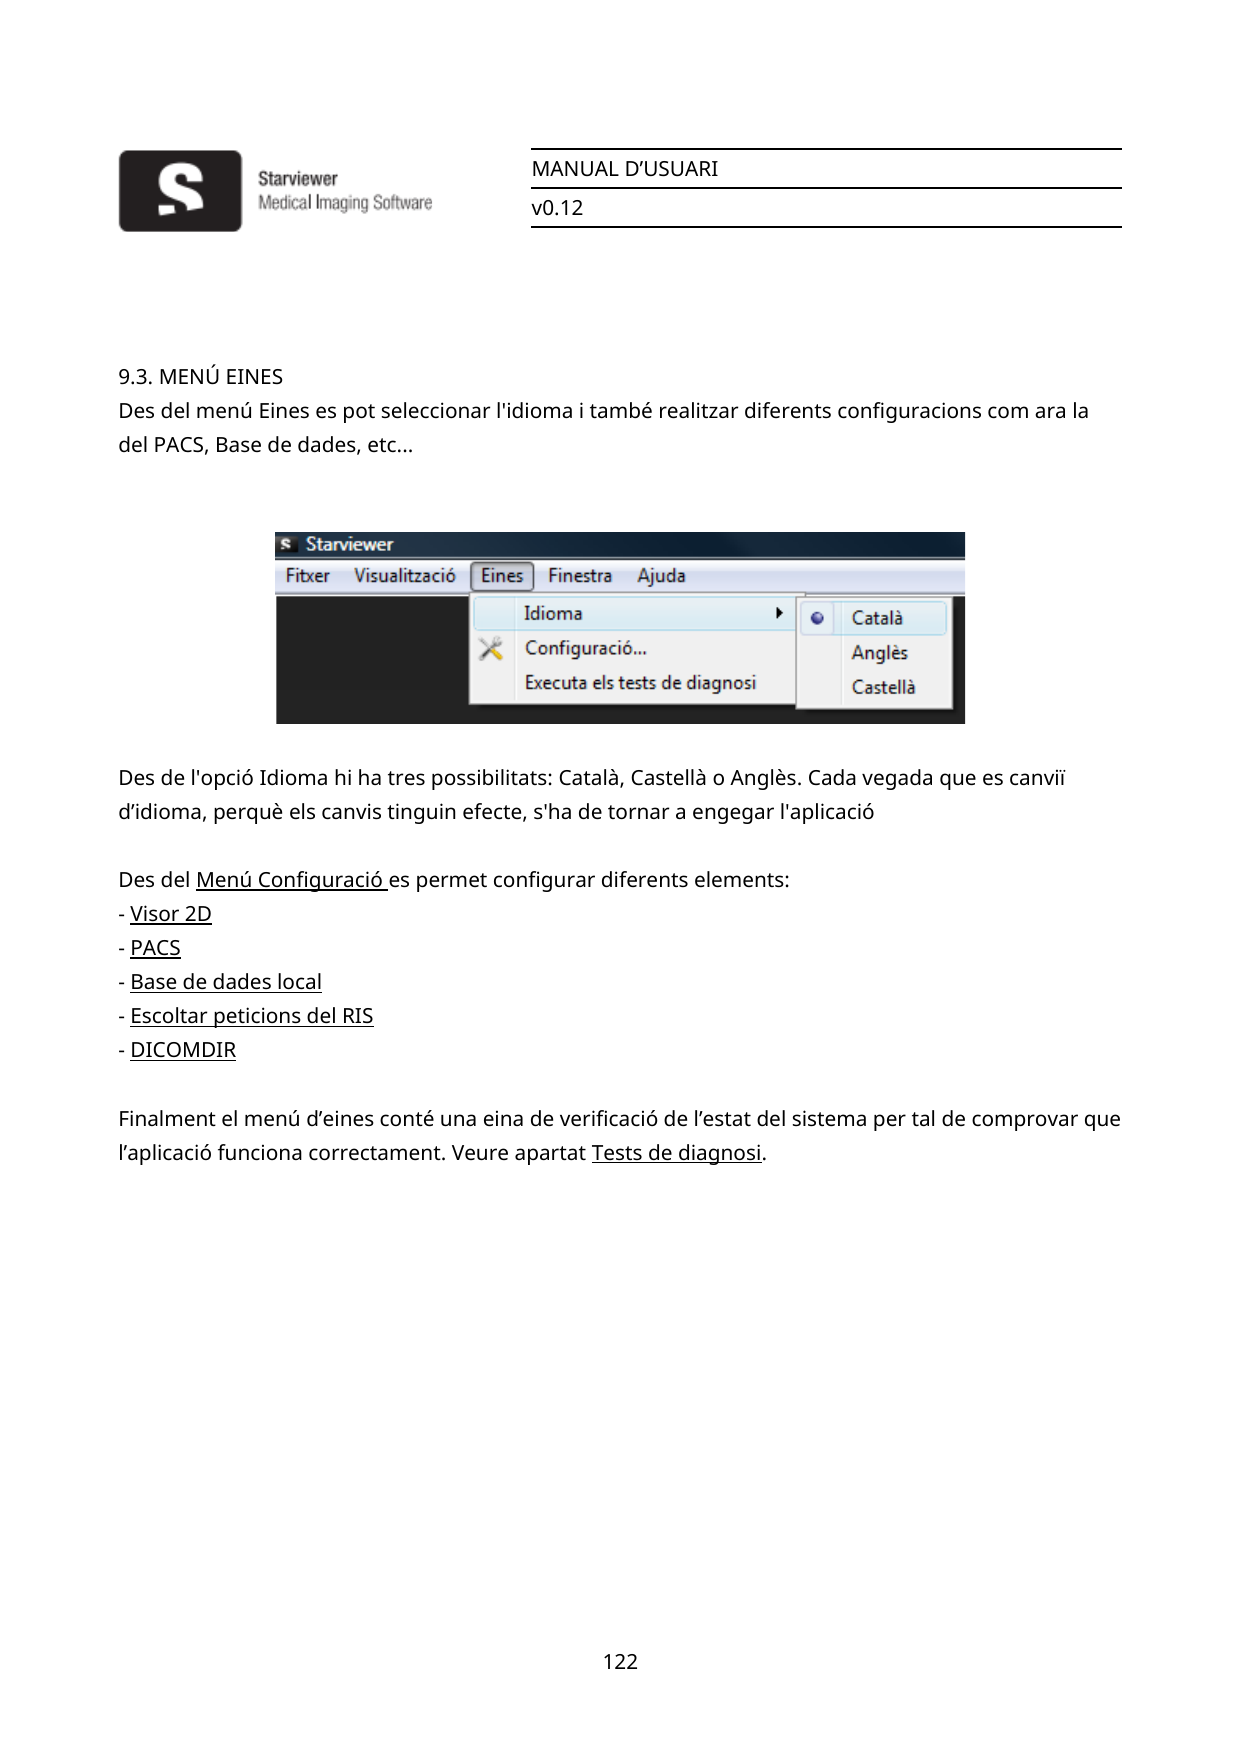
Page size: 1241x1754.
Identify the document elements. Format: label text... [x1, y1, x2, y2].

text - Base de dades local [118, 967, 1122, 996]
subtitle Menú Eines [118, 362, 1122, 391]
text Des del Menú Configuració es permet configurar diferents elements: [118, 865, 1122, 894]
text - DICOMDIR [118, 1036, 1122, 1064]
text - Escoltar peticions del RIS [118, 1001, 1122, 1030]
text Des de l'opció Idioma hi ha tres possibilitats: Català, Castellà o Anglès. Cada vegada que es canviï d’idioma, perquè els canvis tinguin efecte, s'ha de tornar a engegar l'aplicació [118, 763, 1122, 826]
text - Visor 2D [118, 899, 1122, 928]
text Finalment el menú d’eines conté una eina de verificació de l’estat del sistema per tal de comprovar que l’aplicació funciona correctament. Veure apartat Tests de diagnosi. [118, 1104, 1122, 1166]
text - PACS [118, 933, 1122, 962]
text Des del menú Eines es pot seleccionar l'idioma i també realitzar diferents configuracions com ara la del PACS, Base de dades, etc... [118, 396, 1122, 459]
picture [275, 532, 966, 724]
